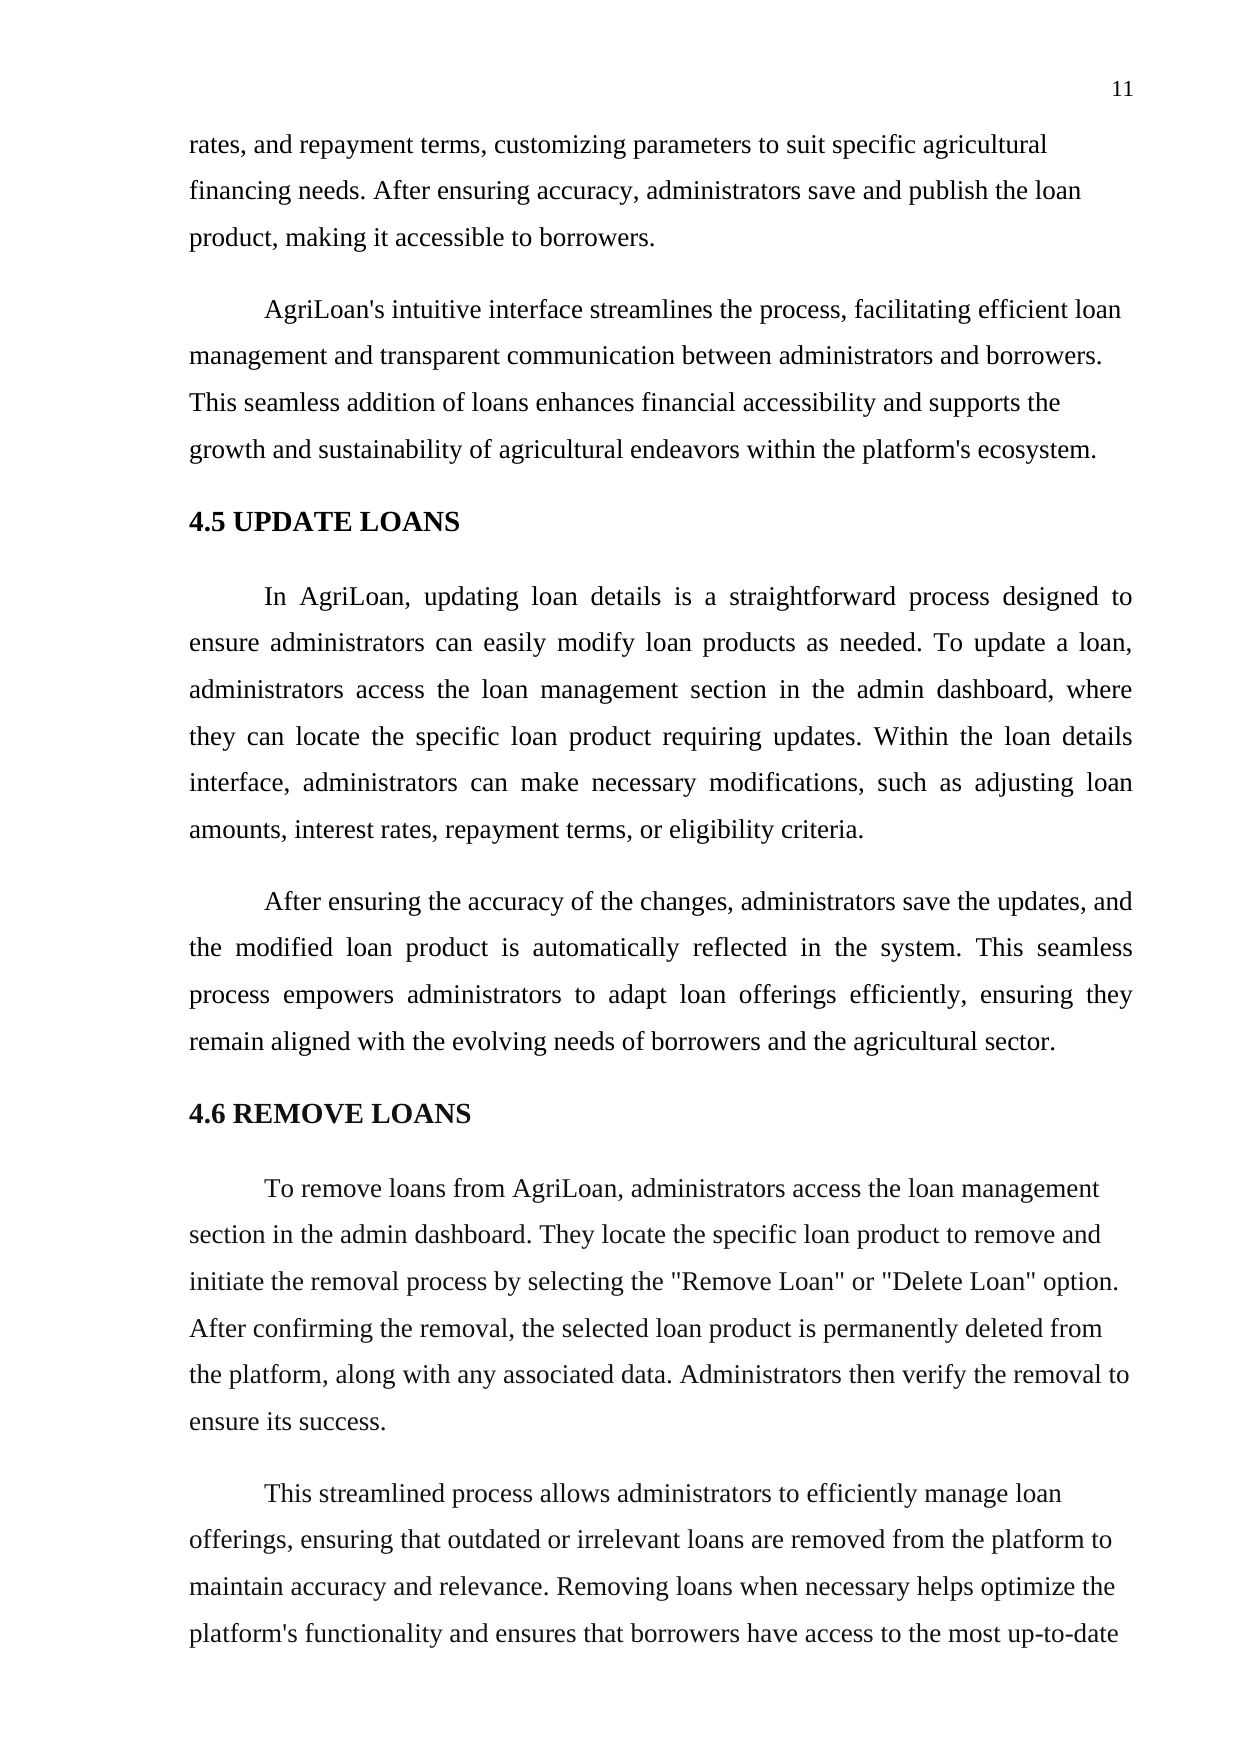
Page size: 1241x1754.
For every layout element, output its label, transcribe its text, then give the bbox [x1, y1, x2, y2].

text 4.6 REMOVE LOANS [189, 1096, 1134, 1130]
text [189, 1477, 1134, 1648]
text After ensuring the accuracy of the changes, administrators save the updates, and the modified loan product is automatically reflected in the system. This seamless process empowers administrators to adapt loan offerings efficiently, ensuring they remain aligned with the evolving needs of borrowers and the agricultural sector. [189, 885, 1134, 1056]
text In AgriLoan, updating loan details is a straightforward process designed to ensure administrators can easily modify loan products as needed. To update a loan, administrators access the loan management section in the admin dashboard, where they can locate the specific loan product requiring updates. Within the loan details interface, administrators can make necessary modifications, such as adjusting loan amounts, interest rates, repayment terms, or eligibility criteria. [189, 580, 1134, 844]
text To remove loans from AgriLoan, administrators access the loan management section in the admin dashboard. They locate the specific loan product to remove and initiate the removal process by selecting the "Remove Loan" or "Delete Loan" option. After confirming the removal, the selected loan product is permanently deleted from the platform, along with any associated data. Administrators then verify the removal to ensure its success. [189, 1172, 1134, 1436]
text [189, 128, 1134, 252]
text 4.5 UPDATE LOANS [189, 504, 1134, 538]
text AgriLoan's intuitive interface streamlines the process, facilitating efficient loan management and transparent communication between administrators and borrowers. This seamless addition of loans enhances financial accessibility and supports the growth and sustainability of agricultural endeavors within the platform's ecosystem. [189, 293, 1134, 464]
